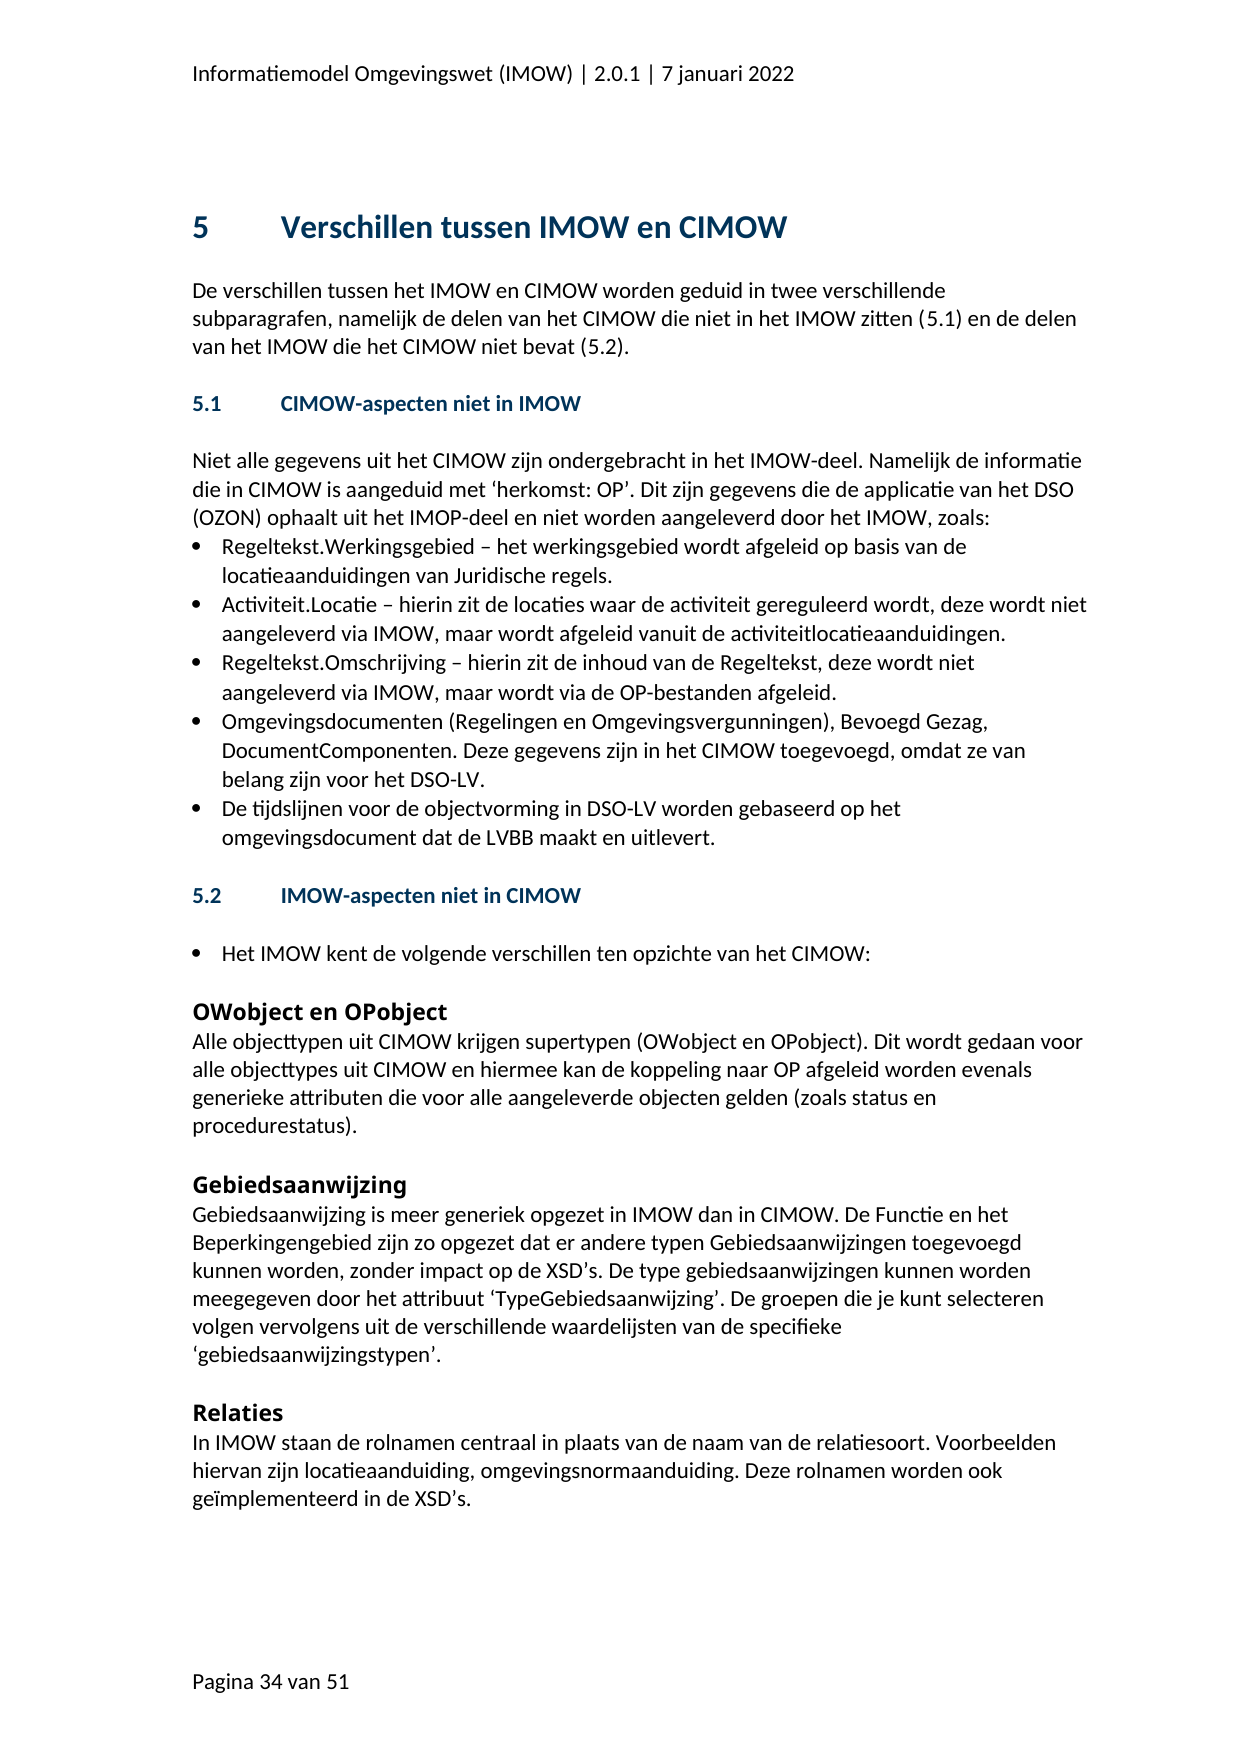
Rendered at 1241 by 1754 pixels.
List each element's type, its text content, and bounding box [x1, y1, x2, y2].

text In IMOW staan de rolnamen centraal in plaats van de naam van de relatiesoort. Voorbeelden hiervan zijn locatieaanduiding, omgevingsnormaanduiding. Deze rolnamen worden ook geïmplementeerd in de XSD’s. [192, 1428, 1092, 1513]
subtitle Verschillen tussen IMOW en CIMOW [192, 206, 1092, 247]
subtitle CIMOW-aspecten niet in IMOW [192, 389, 1092, 417]
text Omgevingsdocumenten (Regelingen en Omgevingsvergunningen), Bevoegd Gezag, DocumentComponenten. Deze gegevens zijn in het CIMOW toegevoegd, omdat ze van belang zijn voor het DSO-LV. [192, 706, 1092, 793]
text Alle objecttypen uit CIMOW krijgen supertypen (OWobject en OPobject). Dit wordt gedaan voor alle objecttypes uit CIMOW en hiermee kan de koppeling naar OP afgeleid worden evenals generieke attributen die voor alle aangeleverde objecten gelden (zoals status en procedurestatus). [192, 1027, 1092, 1139]
subtitle Relaties [192, 1397, 1092, 1428]
text Gebiedsaanwijzing is meer generiek opgezet in IMOW dan in CIMOW. De Functie en het Beperkingengebied zijn zo opgezet dat er andere typen Gebiedsaanwijzingen toegevoegd kunnen worden, zonder impact op de XSD’s. De type gebiedsaanwijzingen kunnen worden meegegeven door het attribuut ‘TypeGebiedsaanwijzing’. De groepen die je kunt selecteren volgen vervolgens uit de verschillende waardelijsten van de specifieke ‘gebiedsaanwijzingstypen’. [192, 1200, 1092, 1368]
text De tijdslijnen voor de objectvorming in DSO-LV worden gebaseerd op het omgevingsdocument dat de LVBB maakt en uitlevert. [192, 793, 1092, 852]
text Het IMOW kent de volgende verschillen ten opzichte van het CIMOW: [192, 938, 1092, 967]
text De verschillen tussen het IMOW en CIMOW worden geduid in twee verschillende subparagrafen, namelijk de delen van het CIMOW die niet in het IMOW zitten (5.1) en de delen van het IMOW die het CIMOW niet bevat (5.2). [192, 276, 1092, 360]
text Regeltekst.Werkingsgebied – het werkingsgebied wordt afgeleid op basis van de locatieaanduidingen van Juridische regels. [192, 531, 1092, 589]
subtitle IMOW-aspecten niet in CIMOW [192, 881, 1092, 909]
subtitle Gebiedsaanwijzing [192, 1169, 1092, 1200]
text Regeltekst.Omschrijving – hierin zit de inhoud van de Regeltekst, deze wordt niet aangeleverd via IMOW, maar wordt via de OP-bestanden afgeleid. [192, 647, 1092, 706]
text Niet alle gegevens uit het CIMOW zijn ondergebracht in het IMOW-deel. Namelijk de informatie die in CIMOW is aangeduid met ‘herkomst: OP’. Dit zijn gegevens die de applicatie van het DSO (OZON) ophaalt uit het IMOP-deel en niet worden aangeleverd door het IMOW, zoals: [192, 447, 1092, 531]
subtitle OWobject en OPobject [192, 996, 1092, 1027]
text Activiteit.Locatie – hierin zit de locaties waar de activiteit gereguleerd wordt, deze wordt niet aangeleverd via IMOW, maar wordt afgeleid vanuit de activiteitlocatieaanduidingen. [192, 589, 1092, 647]
